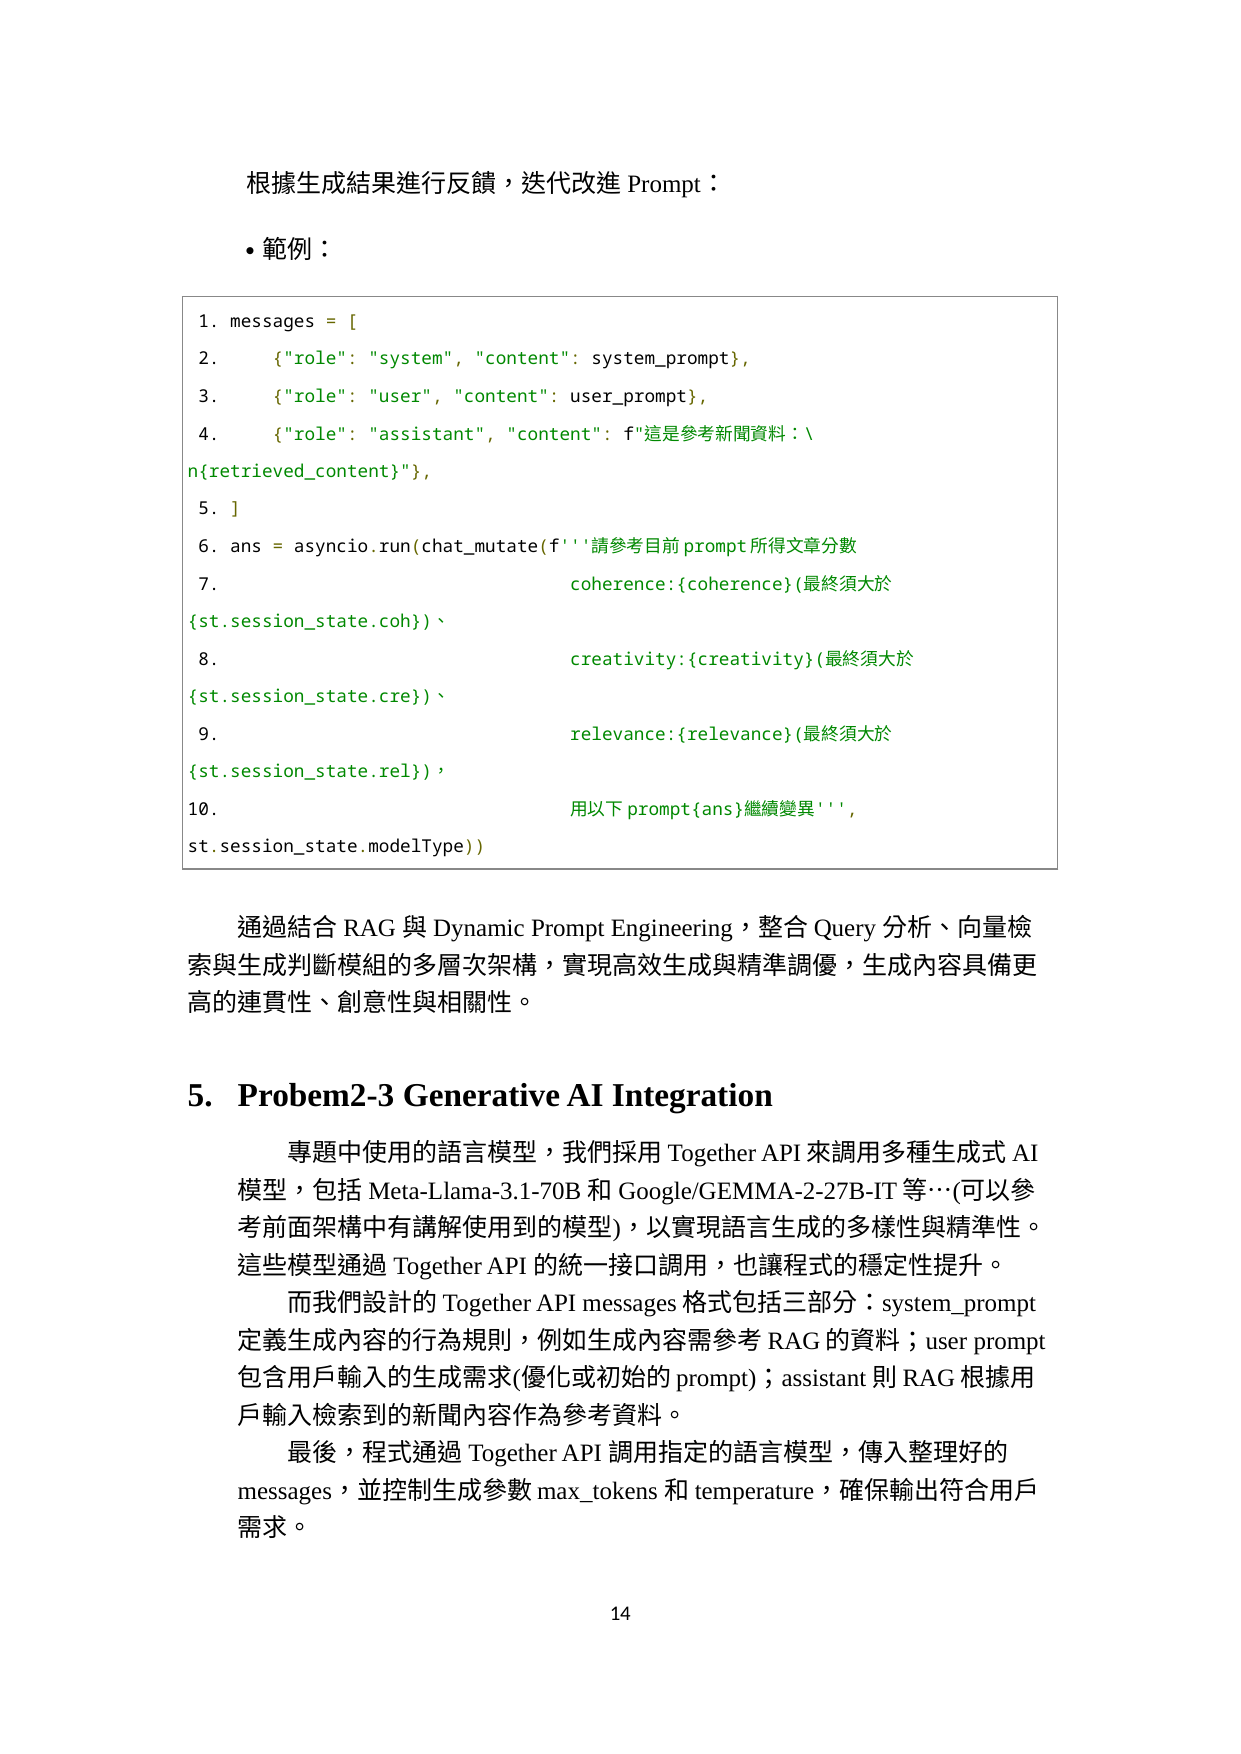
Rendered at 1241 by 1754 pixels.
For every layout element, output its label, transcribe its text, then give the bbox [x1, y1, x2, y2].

text 5. ] [187, 489, 1053, 526]
text 7. coherence:{coherence}(最終須大於{st.session_state.coh})、 [187, 564, 1053, 639]
text 6. ans = asyncio.run(chat_mutate(f'''請參考目前prompt所得文章分數 [187, 526, 1053, 564]
text 9. relevance:{relevance}(最終須大於{st.session_state.rel})， [187, 714, 1053, 783]
text 1. messages = [ [183, 297, 1057, 339]
text 3. {"role": "user", "content": user_prompt}, [187, 376, 1053, 414]
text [246, 162, 1053, 200]
text 通過結合 RAG 與 Dynamic Prompt Engineering，整合 Query 分析、向量檢索與生成判斷模組的多層次架構，實現高效生成與精準調優，生成內容具備更高的連貫性、創意性與相關性。 [187, 907, 1053, 1020]
list 最後，程式通過 Together API 調用指定的語言模型，傳入整理好的 messages，並控制生成參數max_tokens 和 temperature，確保輸出符合用戶需求。 [237, 1432, 1053, 1545]
text 4. {"role": "assistant", "content": f"這是參考新聞資料：\n{retrieved_content}"}, [187, 414, 1053, 489]
list Probem2-3 Generative AI Integration [187, 1057, 1053, 1132]
list 而我們設計的Together API messages格式包括三部分：system_prompt 定義生成內容的行為規則，例如生成內容需參考RAG的資料；user prompt 包含用戶輸入的生成需求(優化或初始的prompt)；assistant 則RAG根據用戶輸入檢索到的新聞內容作為參考資料。 [237, 1282, 1053, 1432]
text 8. creativity:{creativity}(最終須大於{st.session_state.cre})、 [187, 639, 1053, 714]
list 範例： [246, 229, 1053, 267]
text 2. {"role": "system", "content": system_prompt}, [187, 339, 1053, 376]
list 專題中使用的語言模型，我們採用Together API來調用多種生成式 AI 模型，包括 Meta-Llama-3.1-70B 和 Google/GEMMA-2-27B-IT等…(可以參考前面架構中有講解使用到的模型)，以實現語言生成的多樣性與精準性。這些模型通過 Together API 的統一接口調用，也讓程式的穩定性提升。 [237, 1132, 1053, 1282]
text 10. 用以下 prompt{ans}繼續變異''', st.session_state.modelType)) [183, 783, 1057, 868]
